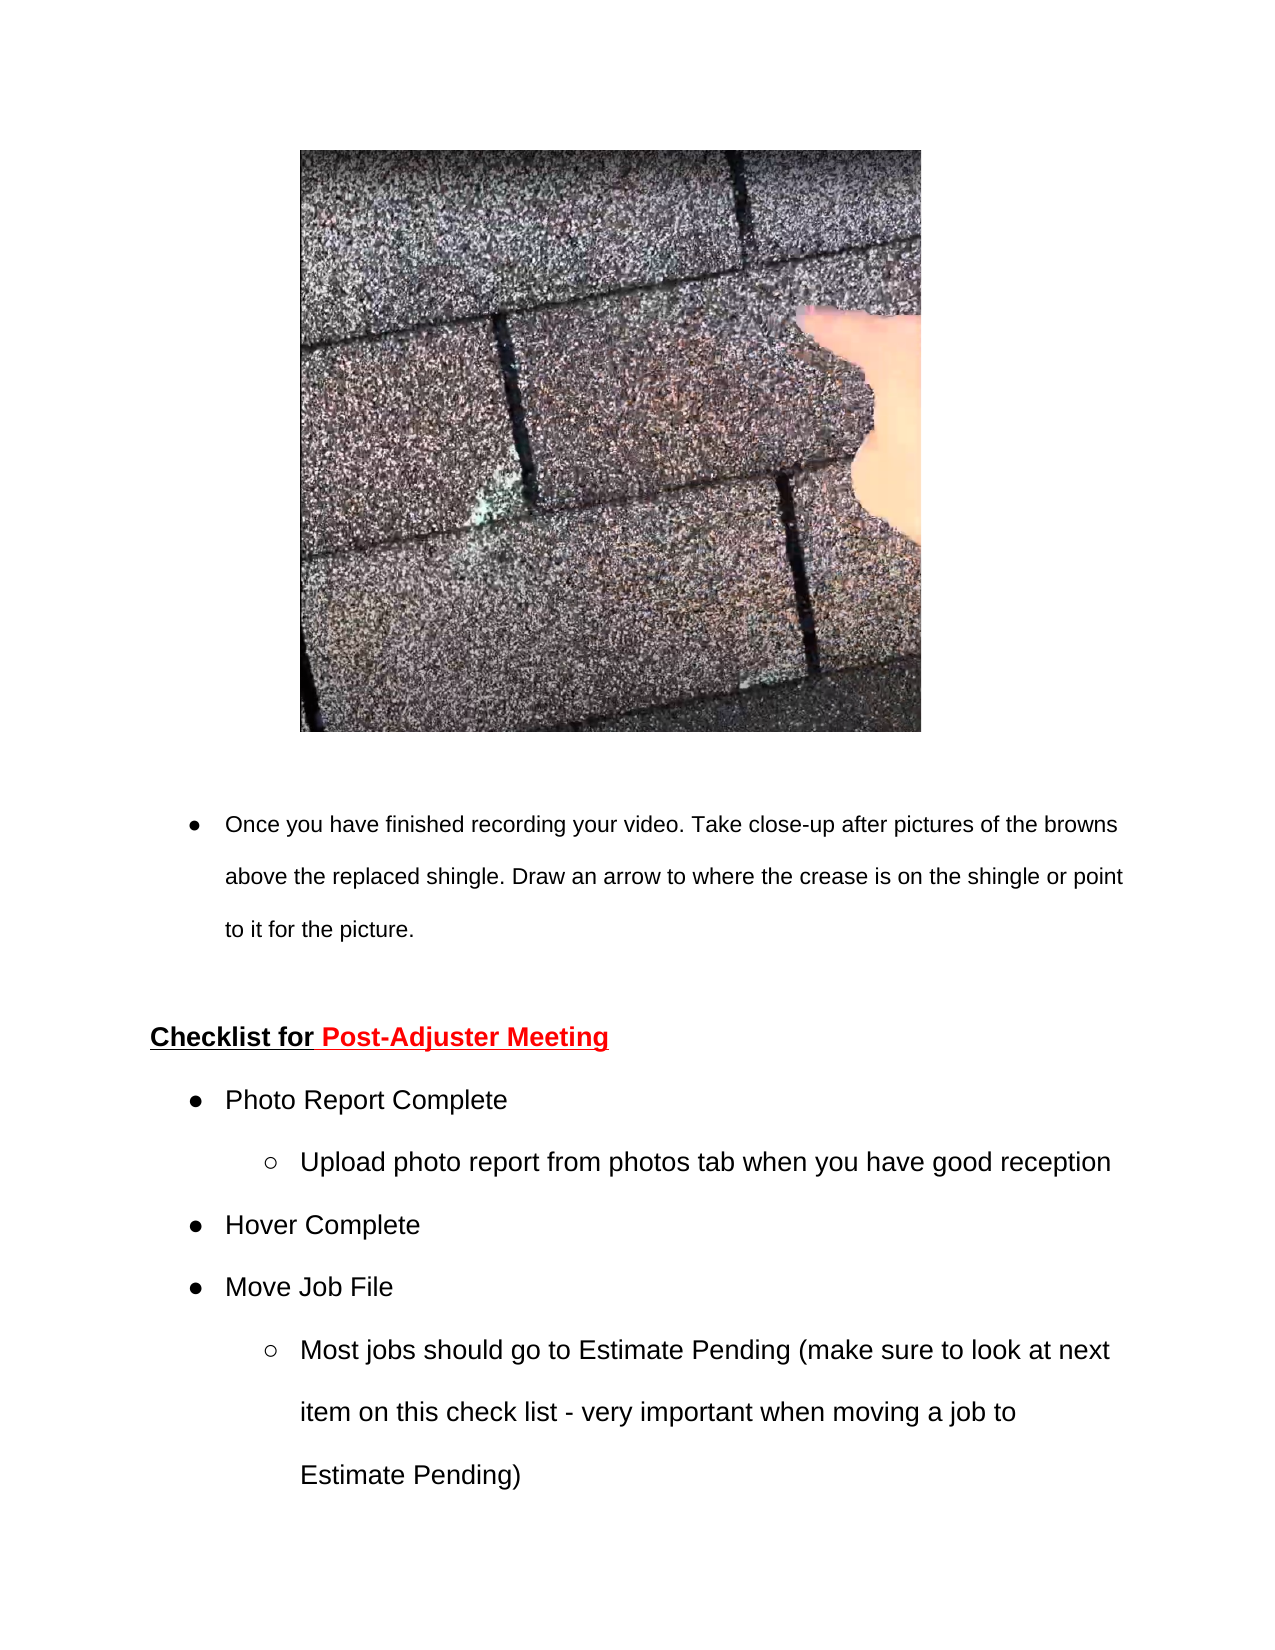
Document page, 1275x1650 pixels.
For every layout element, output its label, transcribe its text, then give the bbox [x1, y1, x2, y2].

text Checklist for Post-Adjuster Meeting [150, 1021, 1125, 1053]
list Hover Complete [187, 1209, 1125, 1240]
list Move Job File [187, 1271, 1125, 1303]
list Photo Report Complete [187, 1084, 1125, 1115]
list Most jobs should go to Estimate Pending (make sure to look at next item on this check list - very important when moving a job to Estimate Pending) [262, 1334, 1125, 1490]
list Once you have finished recording your video. Take close-up after pictures of the browns above the replaced shingle. Draw an arrow to where the crease is on the shingle or point to it for the picture. [187, 811, 1125, 942]
picture [300, 150, 922, 732]
list Upload photo report from photos tab when you have good reception [262, 1146, 1125, 1178]
